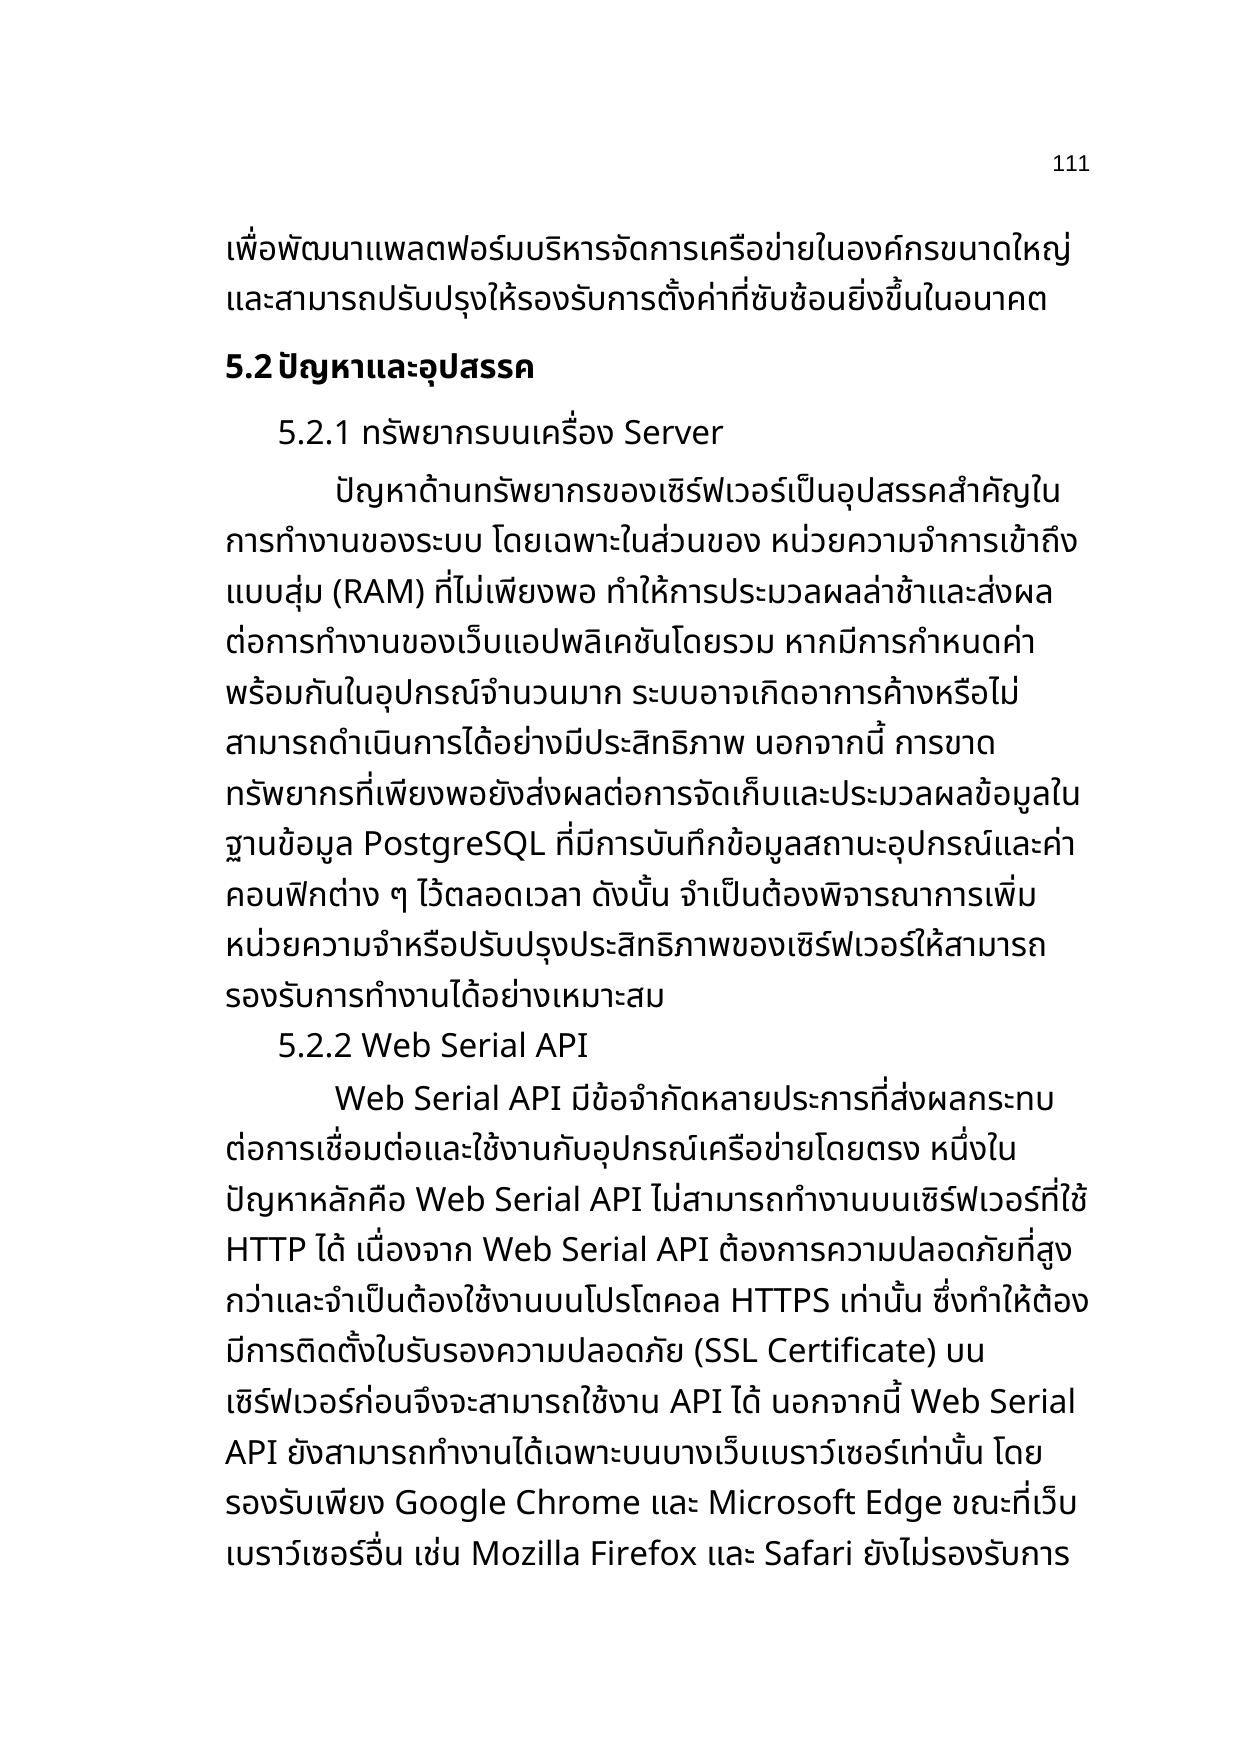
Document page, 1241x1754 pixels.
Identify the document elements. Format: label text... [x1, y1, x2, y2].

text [225, 1074, 1090, 1580]
subtitle Web Serial API [225, 1022, 1090, 1067]
text ปัญหาด้านทรัพยากรของเซิร์ฟเวอร์เป็นอุปสรรคสำคัญในการทำงานของระบบ โดยเฉพาะในส่วนของ หน่วยความจำการเข้าถึงแบบสุ่ม (RAM) ที่ไม่เพียงพอ ทำให้การประมวลผลล่าช้าและส่งผลต่อการทำงานของเว็บแอปพลิเคชันโดยรวม หากมีการกำหนดค่าพร้อมกันในอุปกรณ์จำนวนมาก ระบบอาจเกิดอาการค้างหรือไม่สามารถดำเนินการได้อย่างมีประสิทธิภาพ นอกจากนี้ การขาดทรัพยากรที่เพียงพอยังส่งผลต่อการจัดเก็บและประมวลผลข้อมูลในฐานข้อมูล PostgreSQL ที่มีการบันทึกข้อมูลสถานะอุปกรณ์และค่าคอนฟิกต่าง ๆ ไว้ตลอดเวลา ดังนั้น จำเป็นต้องพิจารณาการเพิ่มหน่วยความจำหรือปรับปรุงประสิทธิภาพของเซิร์ฟเวอร์ให้สามารถรองรับการทำงานได้อย่างเหมาะสม [225, 467, 1090, 1022]
subtitle ทรัพยากรบนเครื่อง Server [225, 409, 1090, 459]
subtitle ปัญหาและอุปสรรค [225, 342, 1090, 393]
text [225, 225, 1090, 326]
